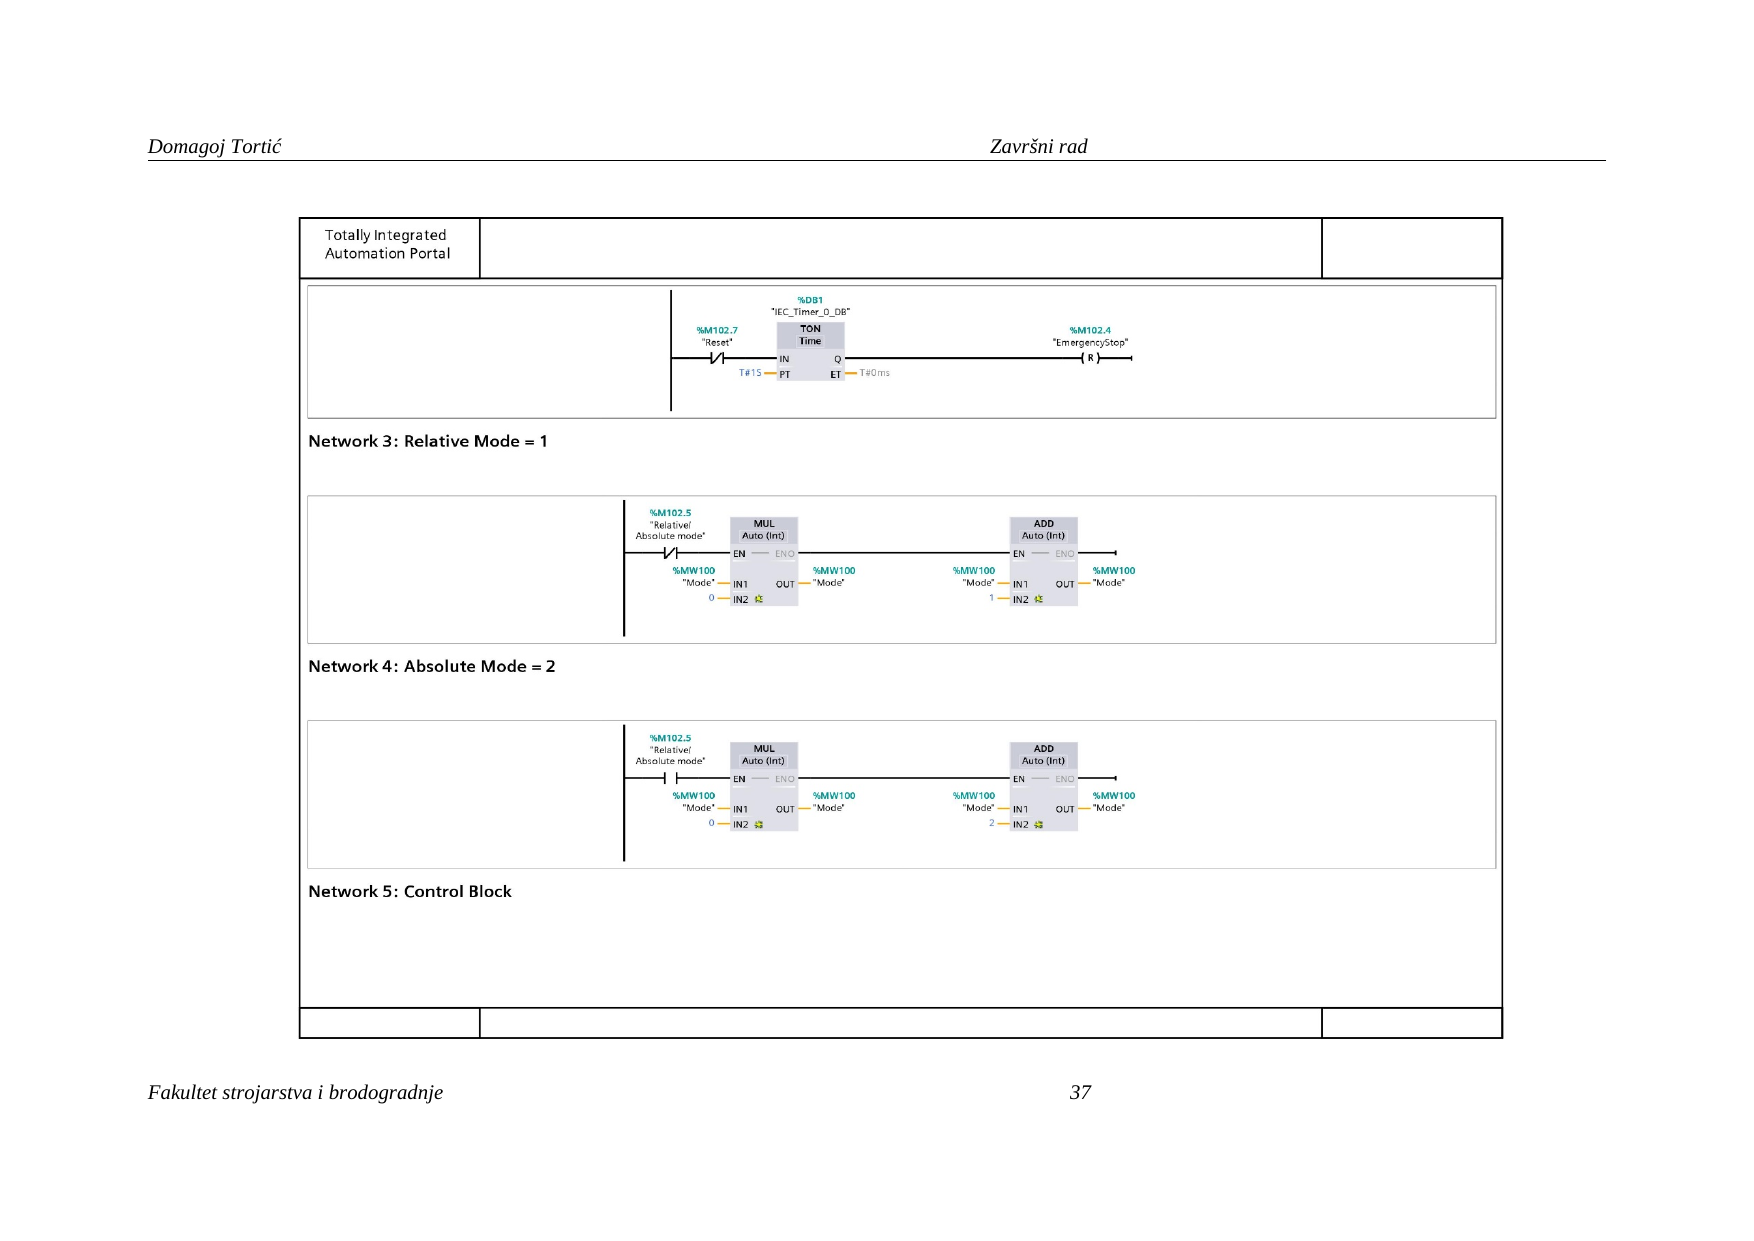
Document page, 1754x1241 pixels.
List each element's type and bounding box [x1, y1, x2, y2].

picture [209, 173, 1545, 1068]
